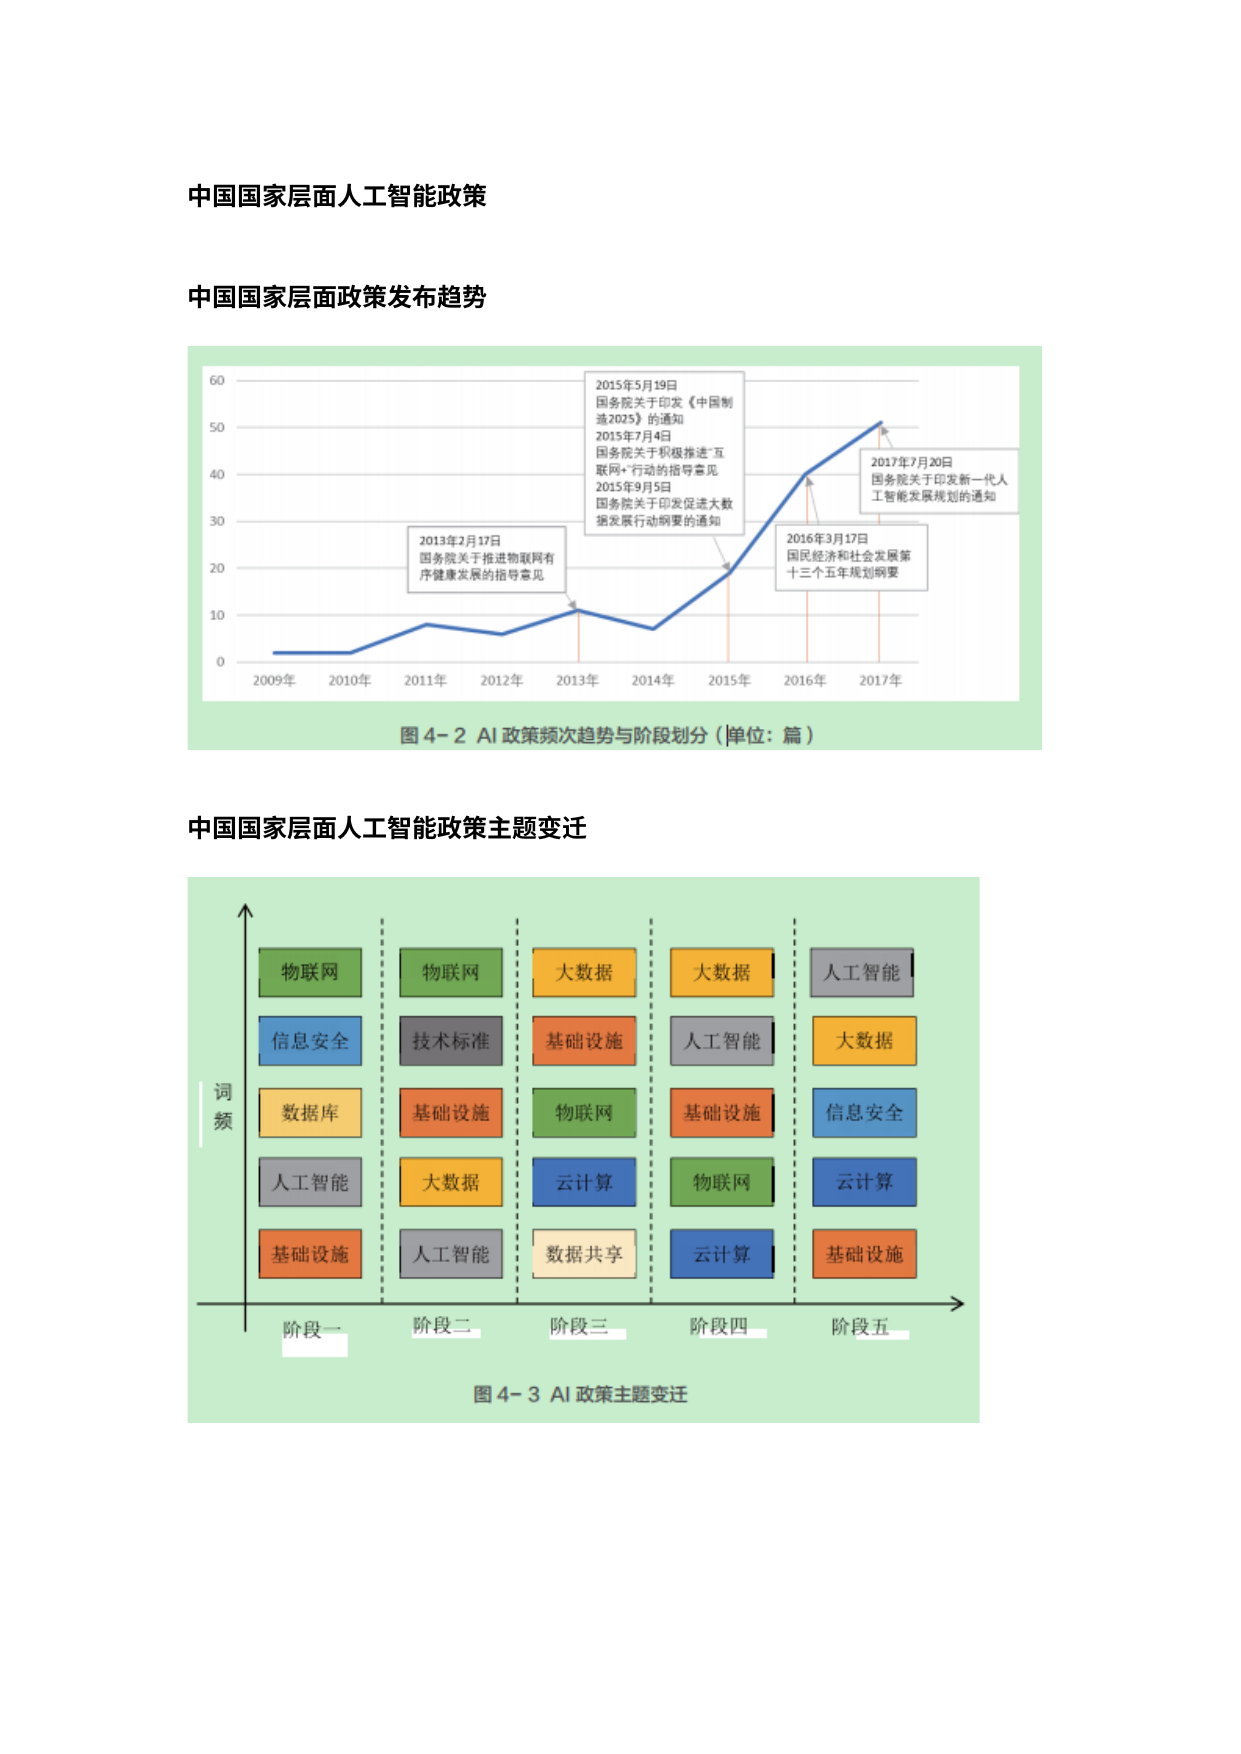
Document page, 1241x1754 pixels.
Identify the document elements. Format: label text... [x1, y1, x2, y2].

picture [187, 877, 980, 1423]
subtitle 中国国家层面政策发布趋势 [187, 263, 1053, 328]
subtitle 中国国家层面人工智能政策 [187, 162, 1053, 227]
picture [187, 346, 1043, 750]
subtitle 中国国家层面人工智能政策主题变迁 [187, 794, 1053, 859]
